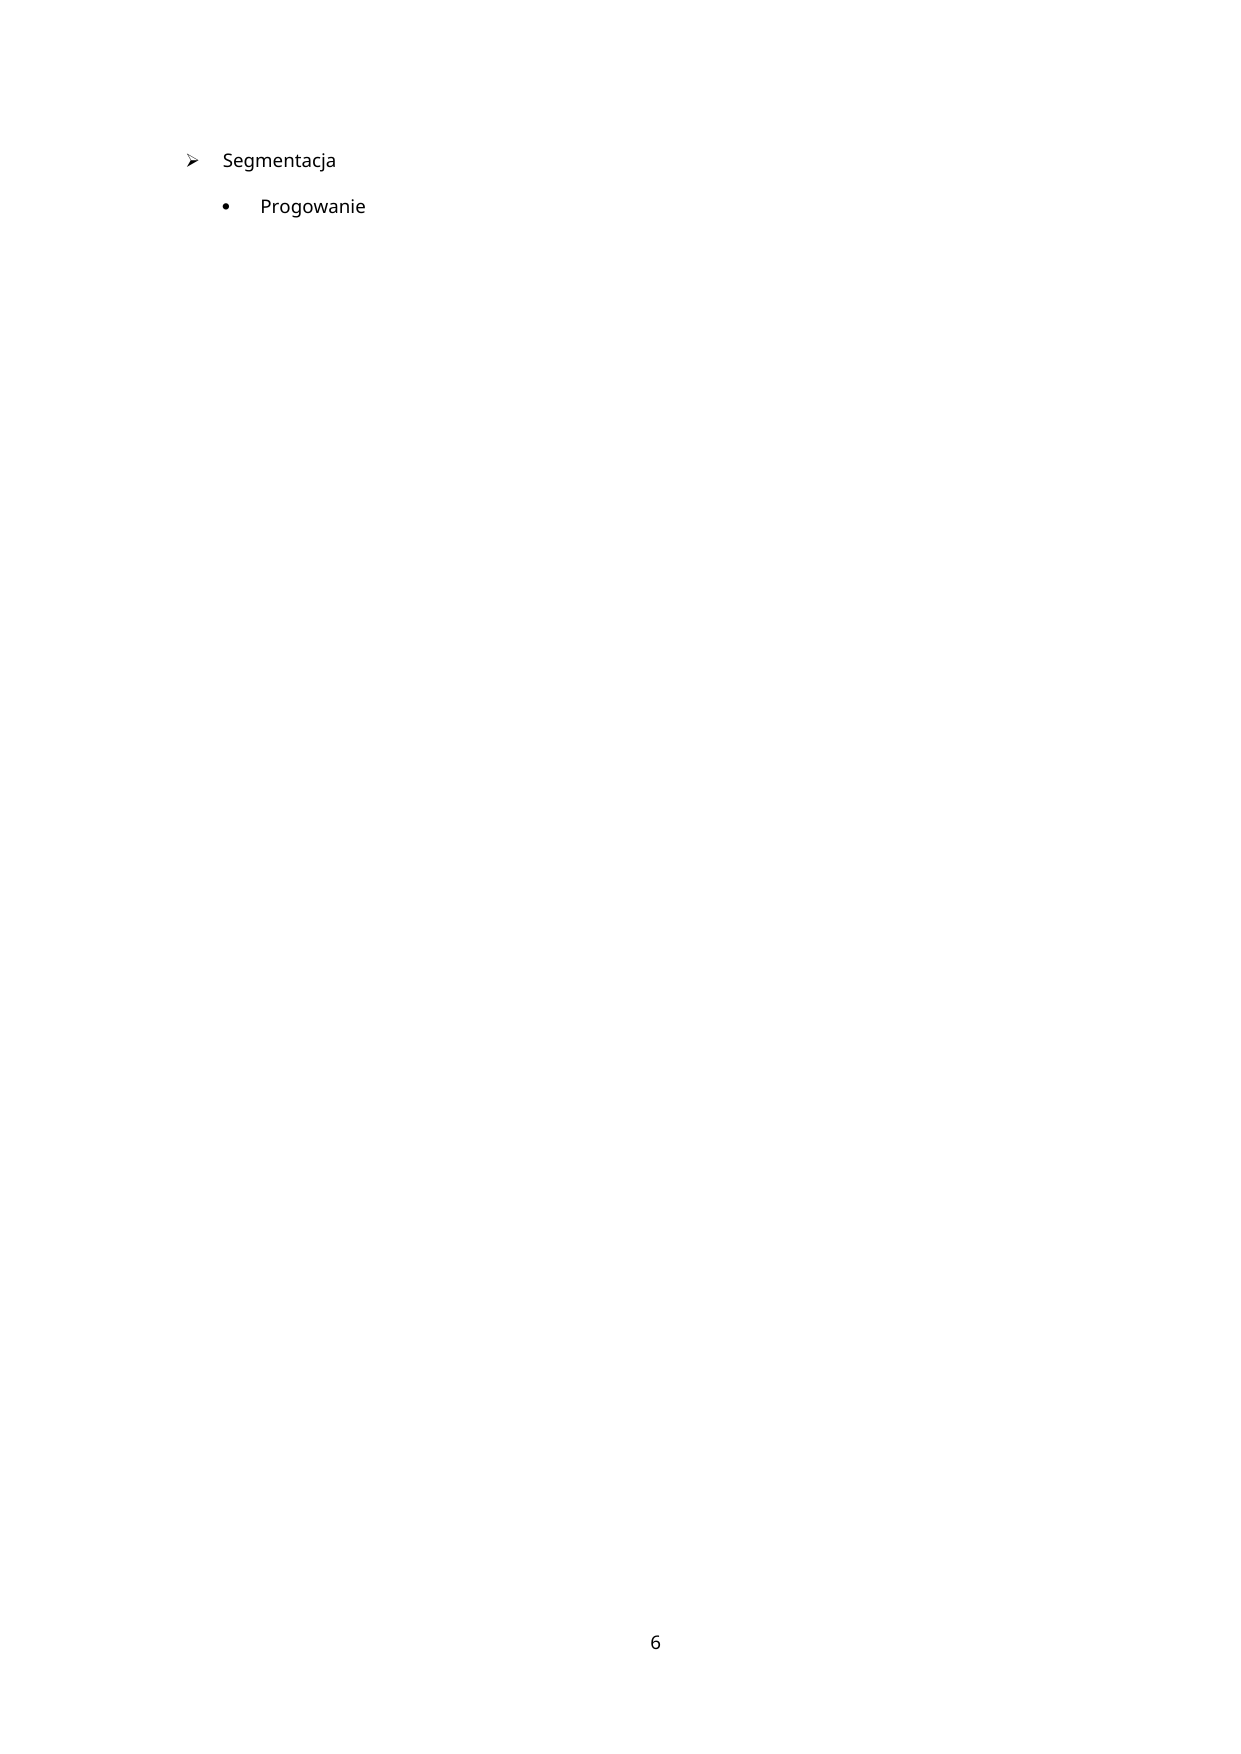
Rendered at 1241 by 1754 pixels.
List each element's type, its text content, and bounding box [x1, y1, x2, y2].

list Progowanie [223, 193, 1093, 219]
list Segmentacja [185, 148, 1093, 173]
